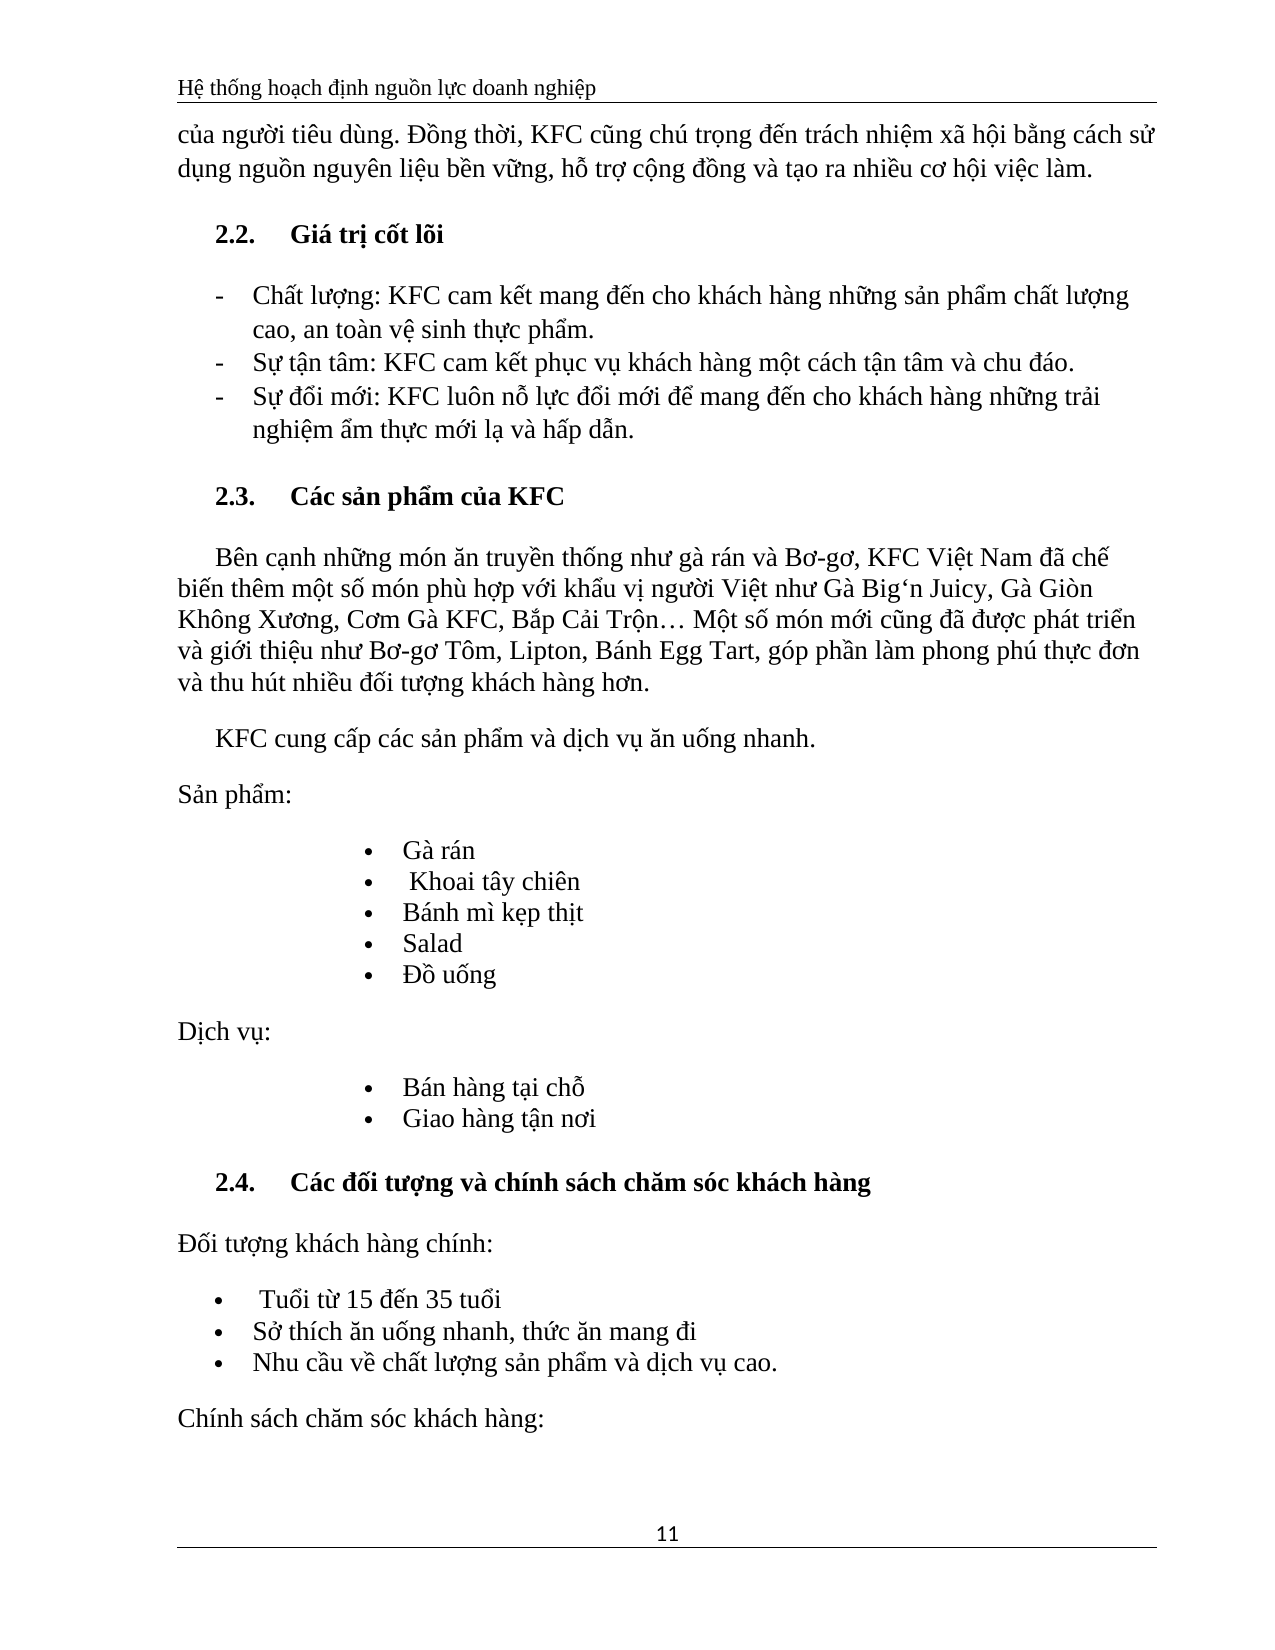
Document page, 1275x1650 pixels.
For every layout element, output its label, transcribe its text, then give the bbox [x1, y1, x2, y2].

text Bên cạnh những món ăn truyền thống như gà rán và Bơ-gơ, KFC Việt Nam đã chế biến thêm một số món phù hợp với khẩu vị người Việt như Gà Big‘n Juicy, Gà Giòn Không Xương, Cơm Gà KFC, Bắp Cải Trộn… Một số món mới cũng đã được phát triển và giới thiệu như Bơ-gơ Tôm, Lipton, Bánh Egg Tart, góp phần làm phong phú thực đơn và thu hút nhiều đối tượng khách hàng hơn. [177, 541, 1157, 697]
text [177, 118, 1157, 183]
text Chính sách chăm sóc khách hàng: [177, 1402, 1157, 1433]
list Bánh mì kẹp thịt [365, 896, 1157, 927]
list Giao hàng tận nơi [365, 1102, 1157, 1133]
subtitle Các sản phẩm của KFC [215, 480, 1157, 511]
list Sở thích ăn uống nhanh, thức ăn mang đi [215, 1314, 1157, 1346]
list Sự tận tâm: KFC cam kết phục vụ khách hàng một cách tận tâm và chu đáo. [215, 346, 1157, 377]
list Salad [365, 927, 1157, 959]
list Chất lượng: KFC cam kết mang đến cho khách hàng những sản phẩm chất lượng cao, an toàn vệ sinh thực phẩm. [215, 279, 1157, 344]
text Sản phẩm: [177, 778, 1157, 809]
list Gà rán [365, 834, 1157, 865]
text Dịch vụ: [177, 1015, 1157, 1046]
subtitle Giá trị cốt lõi [215, 218, 1157, 250]
list Tuổi từ 15 đến 35 tuổi [215, 1283, 1157, 1314]
list Đồ uống [365, 959, 1157, 990]
subtitle Các đối tượng và chính sách chăm sóc khách hàng [215, 1167, 1157, 1198]
list Nhu cầu về chất lượng sản phẩm và dịch vụ cao. [215, 1346, 1157, 1377]
text Đối tượng khách hàng chính: [177, 1227, 1157, 1258]
list Bán hàng tại chỗ [365, 1071, 1157, 1102]
list Sự đổi mới: KFC luôn nỗ lực đổi mới để mang đến cho khách hàng những trải nghiệm ẩm thực mới lạ và hấp dẫn. [215, 380, 1157, 444]
list Khoai tây chiên [365, 865, 1157, 896]
text KFC cung cấp các sản phẩm và dịch vụ ăn uống nhanh. [177, 722, 1157, 753]
